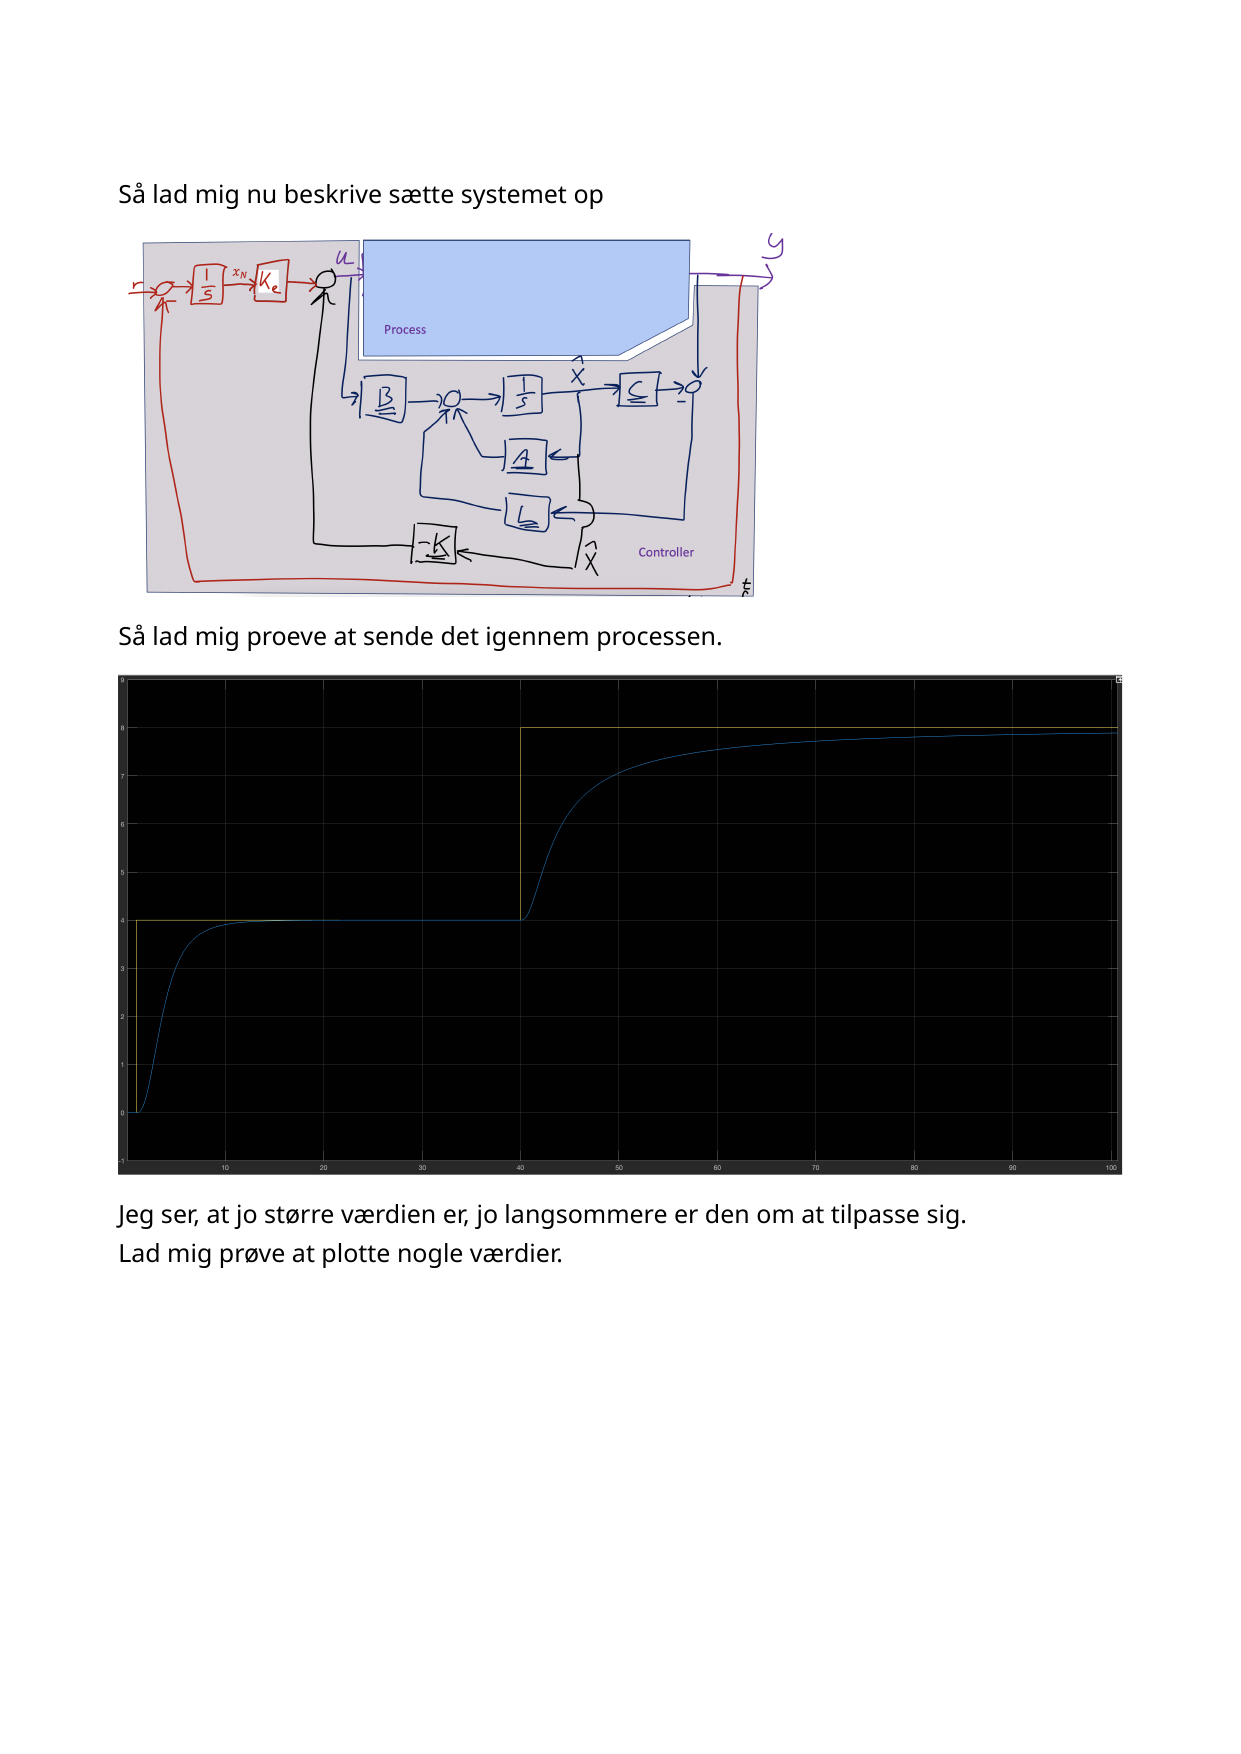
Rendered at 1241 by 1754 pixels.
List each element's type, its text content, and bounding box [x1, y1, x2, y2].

text Jeg ser, at jo større værdien er, jo langsommere er den om at tilpasse sig. Lad mig prøve at plotte nogle værdier. [118, 1197, 1122, 1270]
text Så lad mig proeve at sende det igennem processen. [118, 619, 1122, 653]
text Så lad mig nu beskrive sætte systemet op [118, 177, 1122, 211]
picture [118, 233, 795, 597]
picture [118, 674, 1123, 1175]
